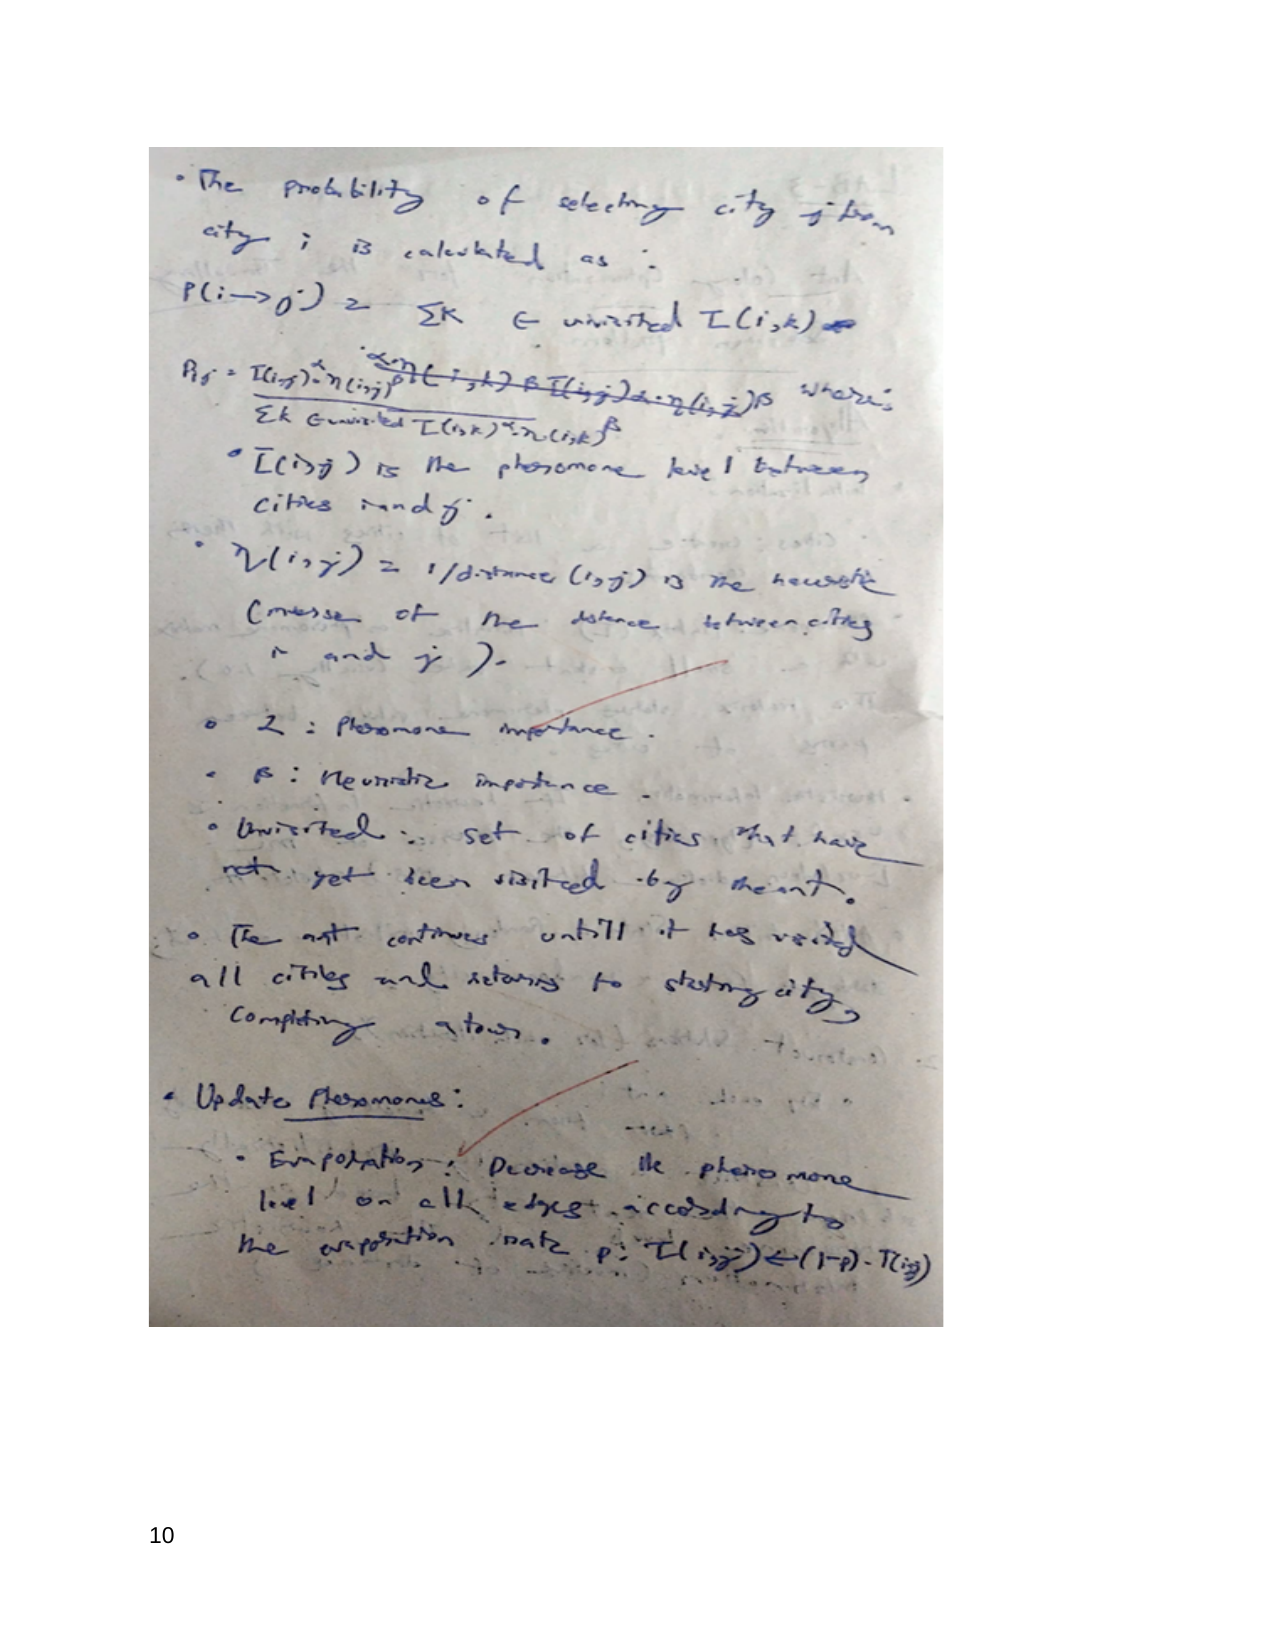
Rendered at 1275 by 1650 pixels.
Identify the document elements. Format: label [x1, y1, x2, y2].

picture [148, 147, 944, 1327]
